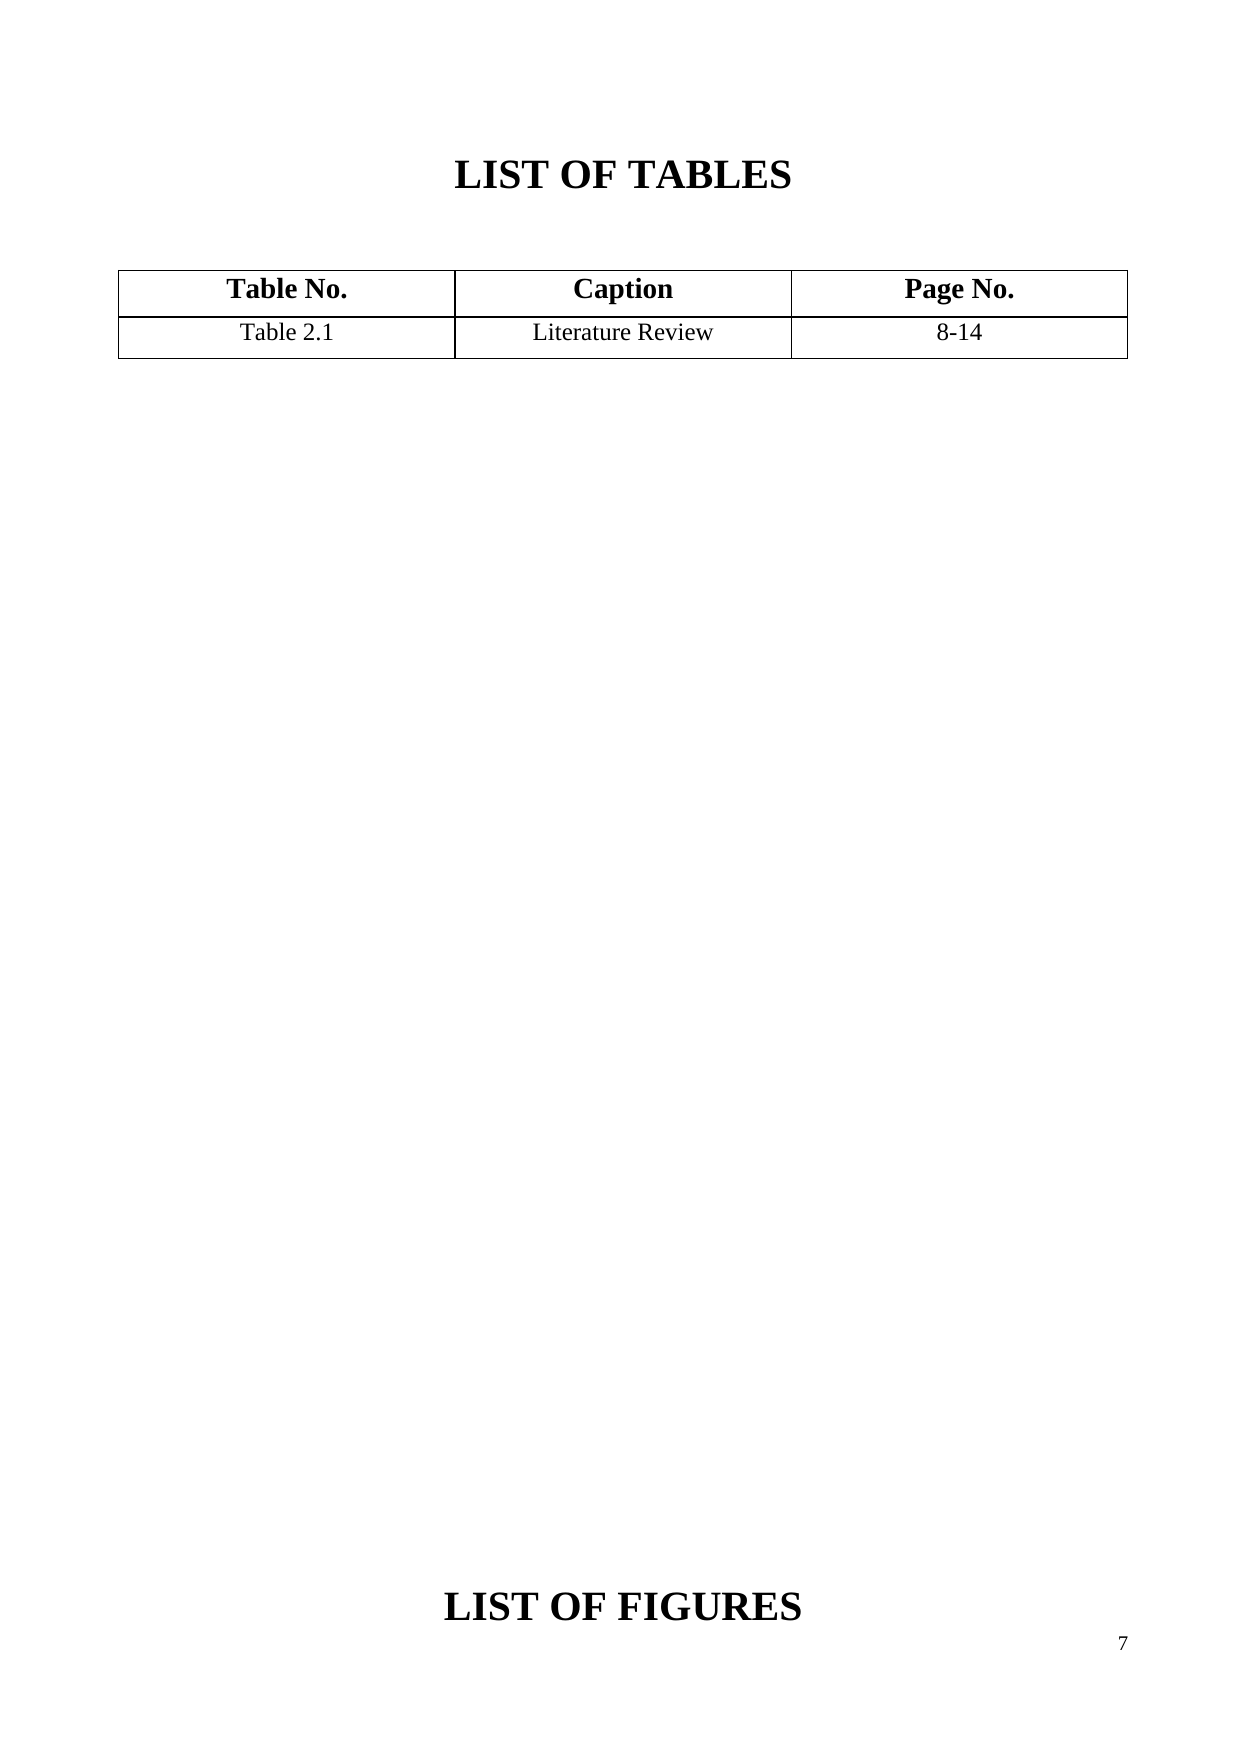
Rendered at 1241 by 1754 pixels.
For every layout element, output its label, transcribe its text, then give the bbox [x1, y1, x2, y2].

text LIST OF FIGURES [118, 1581, 1128, 1629]
table_header Table No. [119, 271, 454, 316]
table_header Page No. [792, 271, 1127, 316]
text LIST OF TABLES [118, 150, 1128, 198]
table_header Caption [456, 271, 791, 316]
table_cell 8-14 [792, 318, 1127, 358]
table_cell Table 2.1 [119, 318, 454, 358]
table_cell Literature Review [456, 318, 791, 358]
